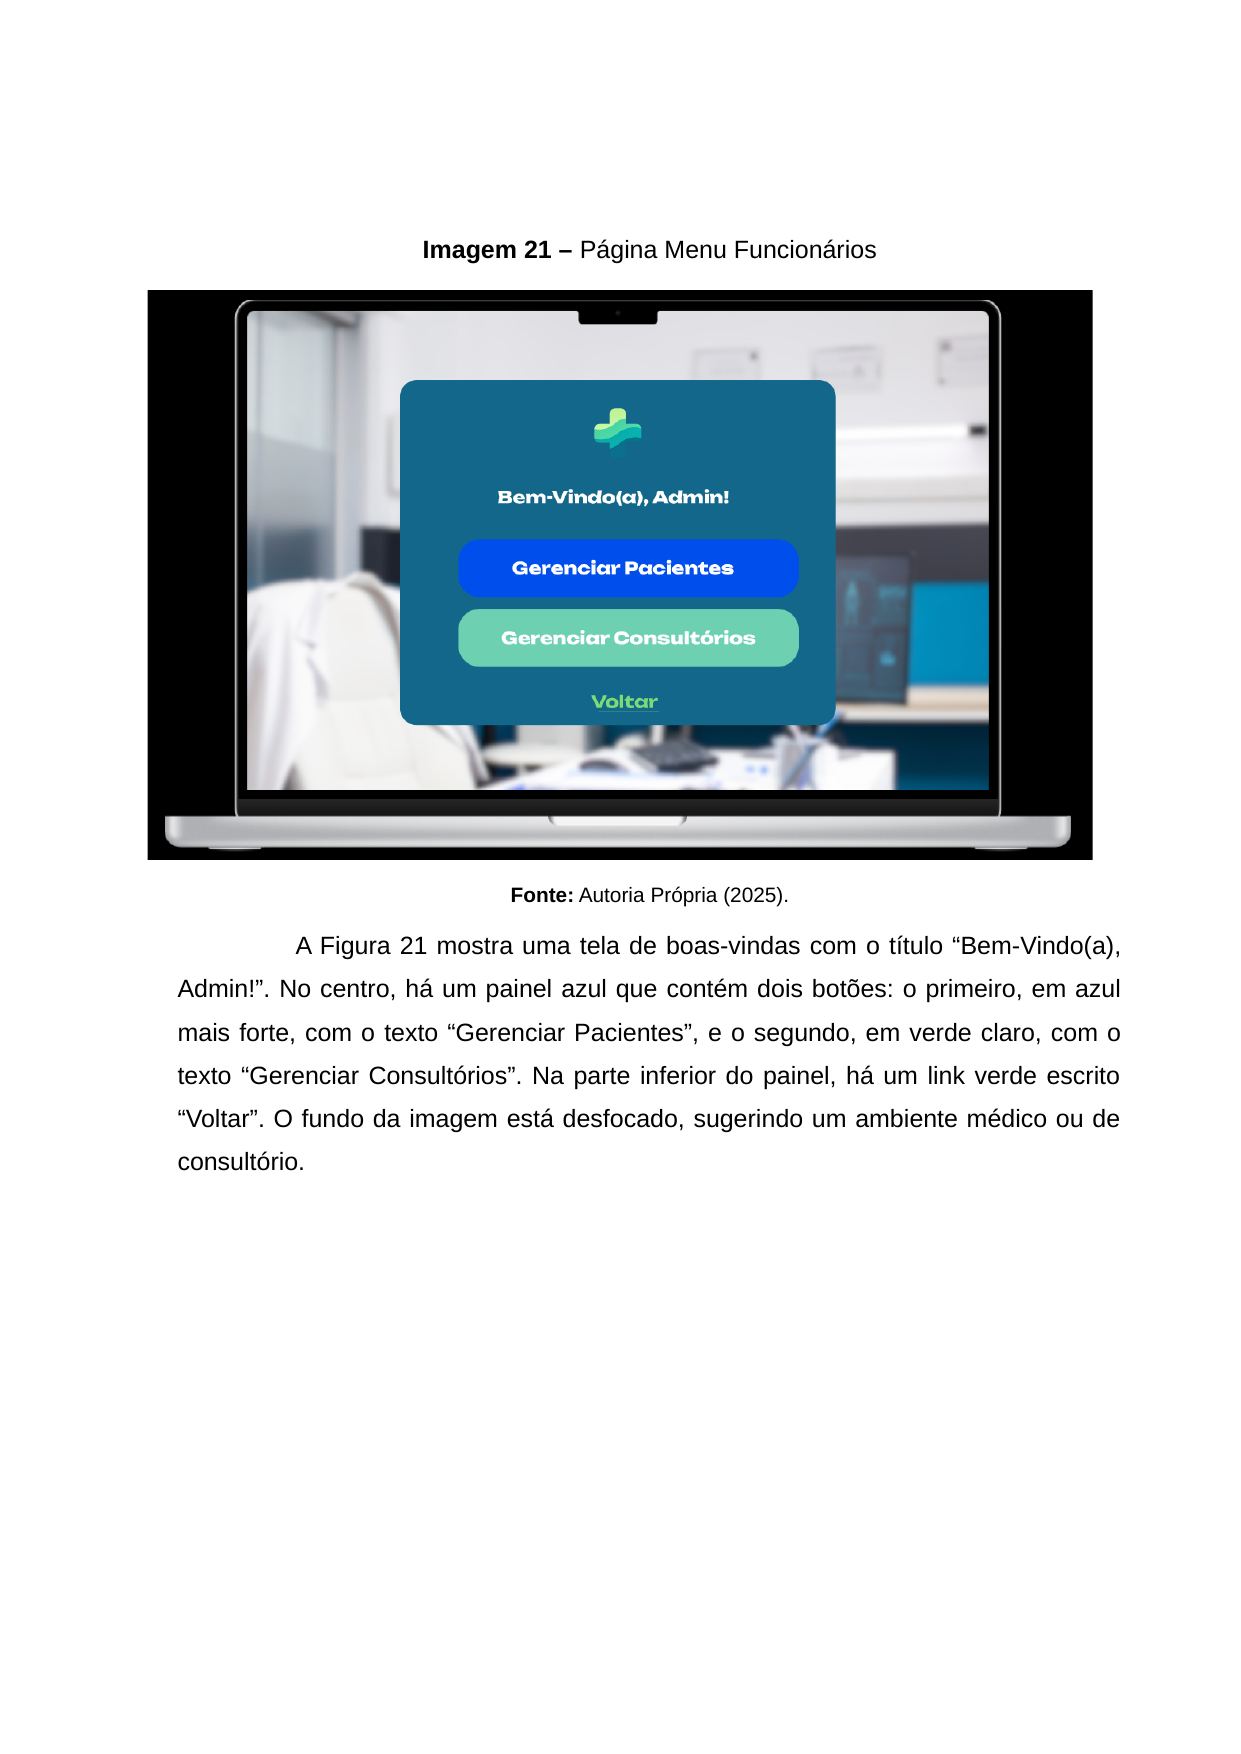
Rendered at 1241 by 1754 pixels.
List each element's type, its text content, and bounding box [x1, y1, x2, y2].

picture [147, 290, 1093, 860]
text Imagem 21 – Página Menu Funcionários [281, 235, 1019, 263]
text Fonte: Autoria Própria (2025). [281, 883, 1019, 907]
text A Figura 21 mostra uma tela de boas-vindas com o título “Bem-Vindo(a), Admin!”. No centro, há um painel azul que contém dois botões: o primeiro, em azul mais forte, com o texto “Gerenciar Pacientes”, e o segundo, em verde claro, com o texto “Gerenciar Consultórios”. Na parte inferior do painel, há um link verde escrito “Voltar”. O fundo da imagem está desfocado, sugerindo um ambiente médico ou de consultório. [177, 931, 1122, 1176]
